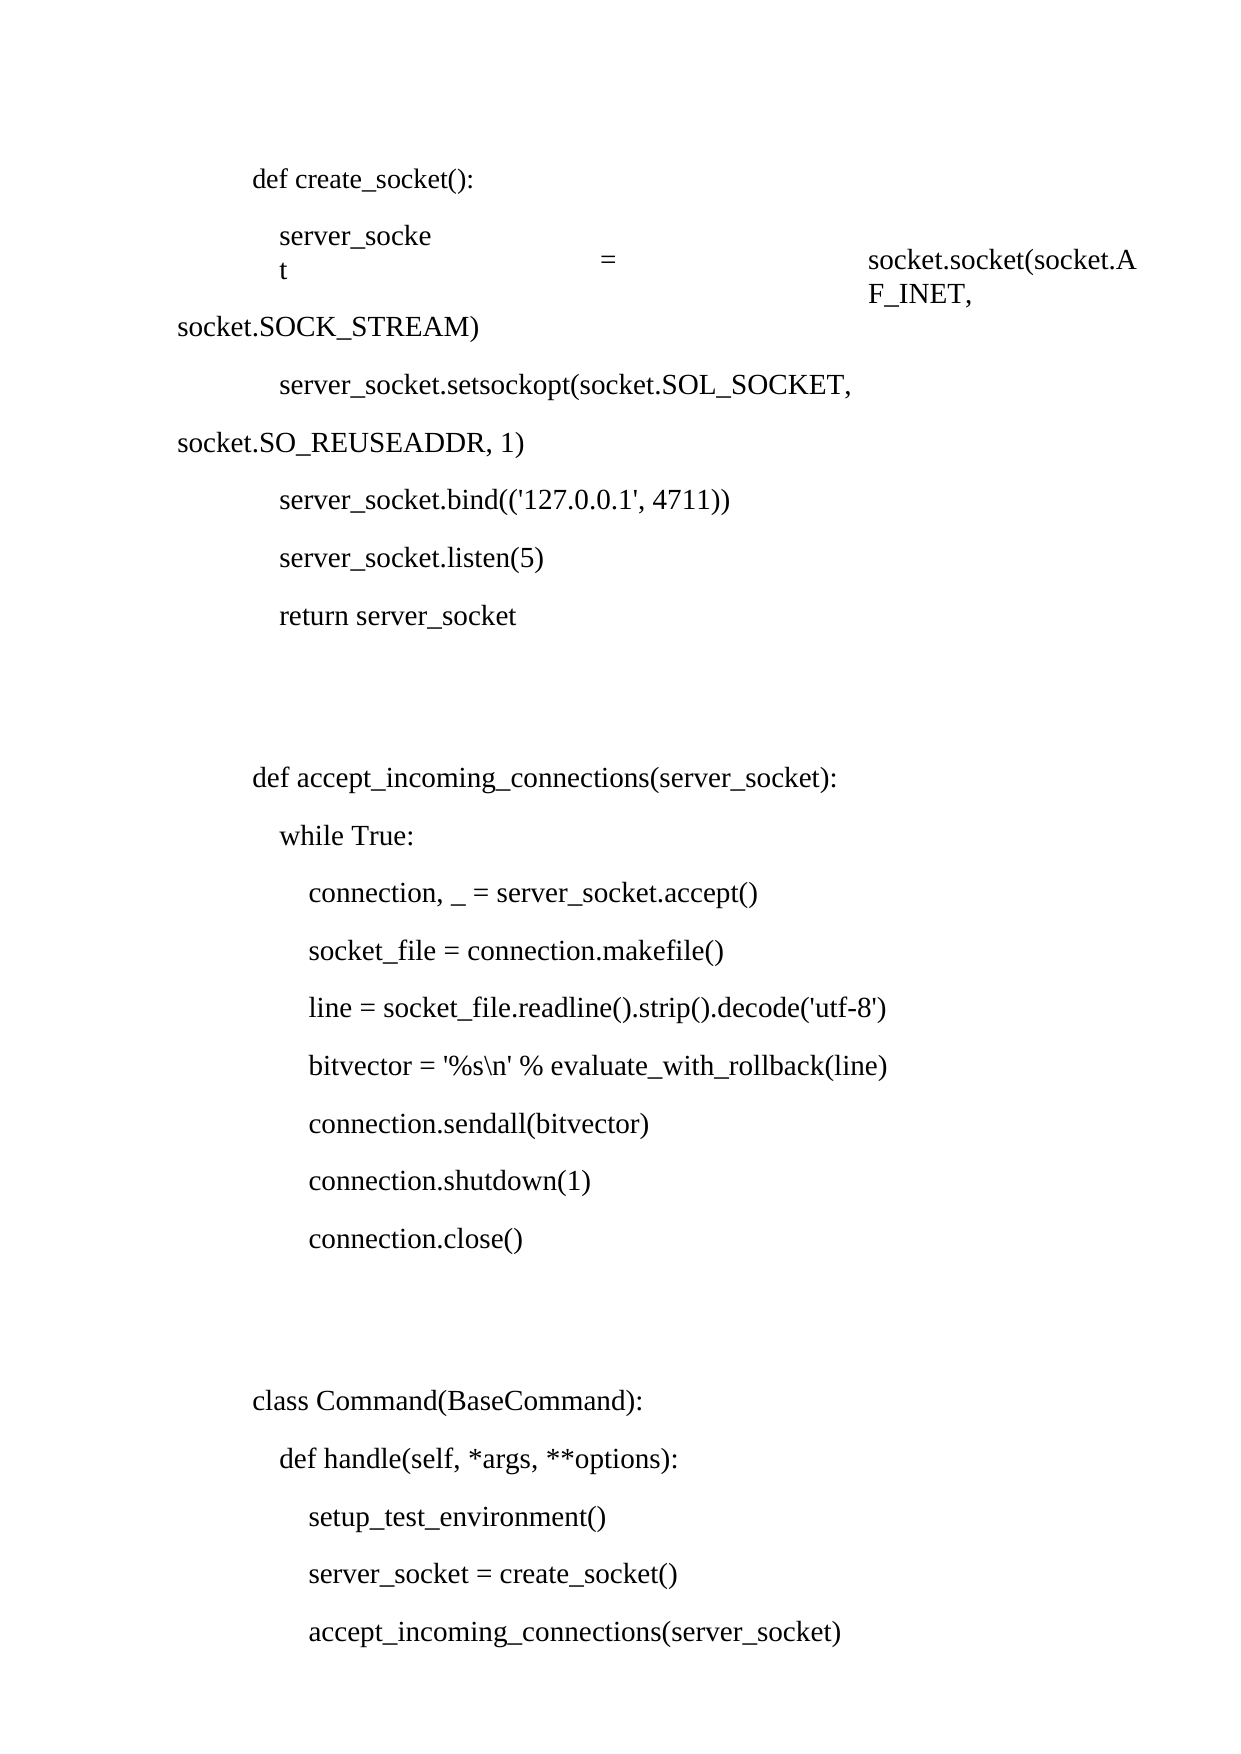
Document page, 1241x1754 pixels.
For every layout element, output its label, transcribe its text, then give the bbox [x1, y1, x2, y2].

text while True: [279, 818, 1152, 851]
text accept_incoming_connections(server_socket) [308, 1614, 1152, 1647]
text socket.SO_REUSEADDR, 1) [177, 425, 1152, 458]
text server_socket [279, 218, 434, 286]
text setup_test_environment() [308, 1499, 1152, 1532]
text def accept_incoming_connections(server_socket): [252, 760, 1152, 794]
text connection.shutdown(1) [308, 1163, 1152, 1197]
text server_socket.setsockopt(socket.SOL_SOCKET, [279, 367, 1152, 401]
text line = socket_file.readline().strip().decode('utf-8') [308, 991, 1152, 1024]
text connection.close() [308, 1221, 1152, 1254]
text return server_socket [279, 598, 1152, 631]
text class Command(BaseCommand): [252, 1383, 1152, 1417]
text server_socket.bind(('127.0.0.1', 4711)) [279, 482, 1152, 516]
text socket.SOCK_STREAM) [177, 309, 1152, 343]
text server_socket = create_socket() [308, 1556, 1152, 1590]
text connection, _ = server_socket.accept() [308, 875, 1152, 909]
text def handle(self, *args, **options): [279, 1441, 1152, 1474]
text = [509, 242, 707, 276]
text socket.socket(socket.AF_INET, [868, 242, 1152, 309]
text connection.sendall(bitvector) [308, 1106, 1152, 1139]
text server_socket.listen(5) [279, 540, 1152, 573]
text socket_file = connection.makefile() [308, 933, 1152, 966]
text def create_socket(): [252, 162, 1152, 194]
text bitvector = '%s\n' % evaluate_with_rollback(line) [308, 1048, 1152, 1082]
